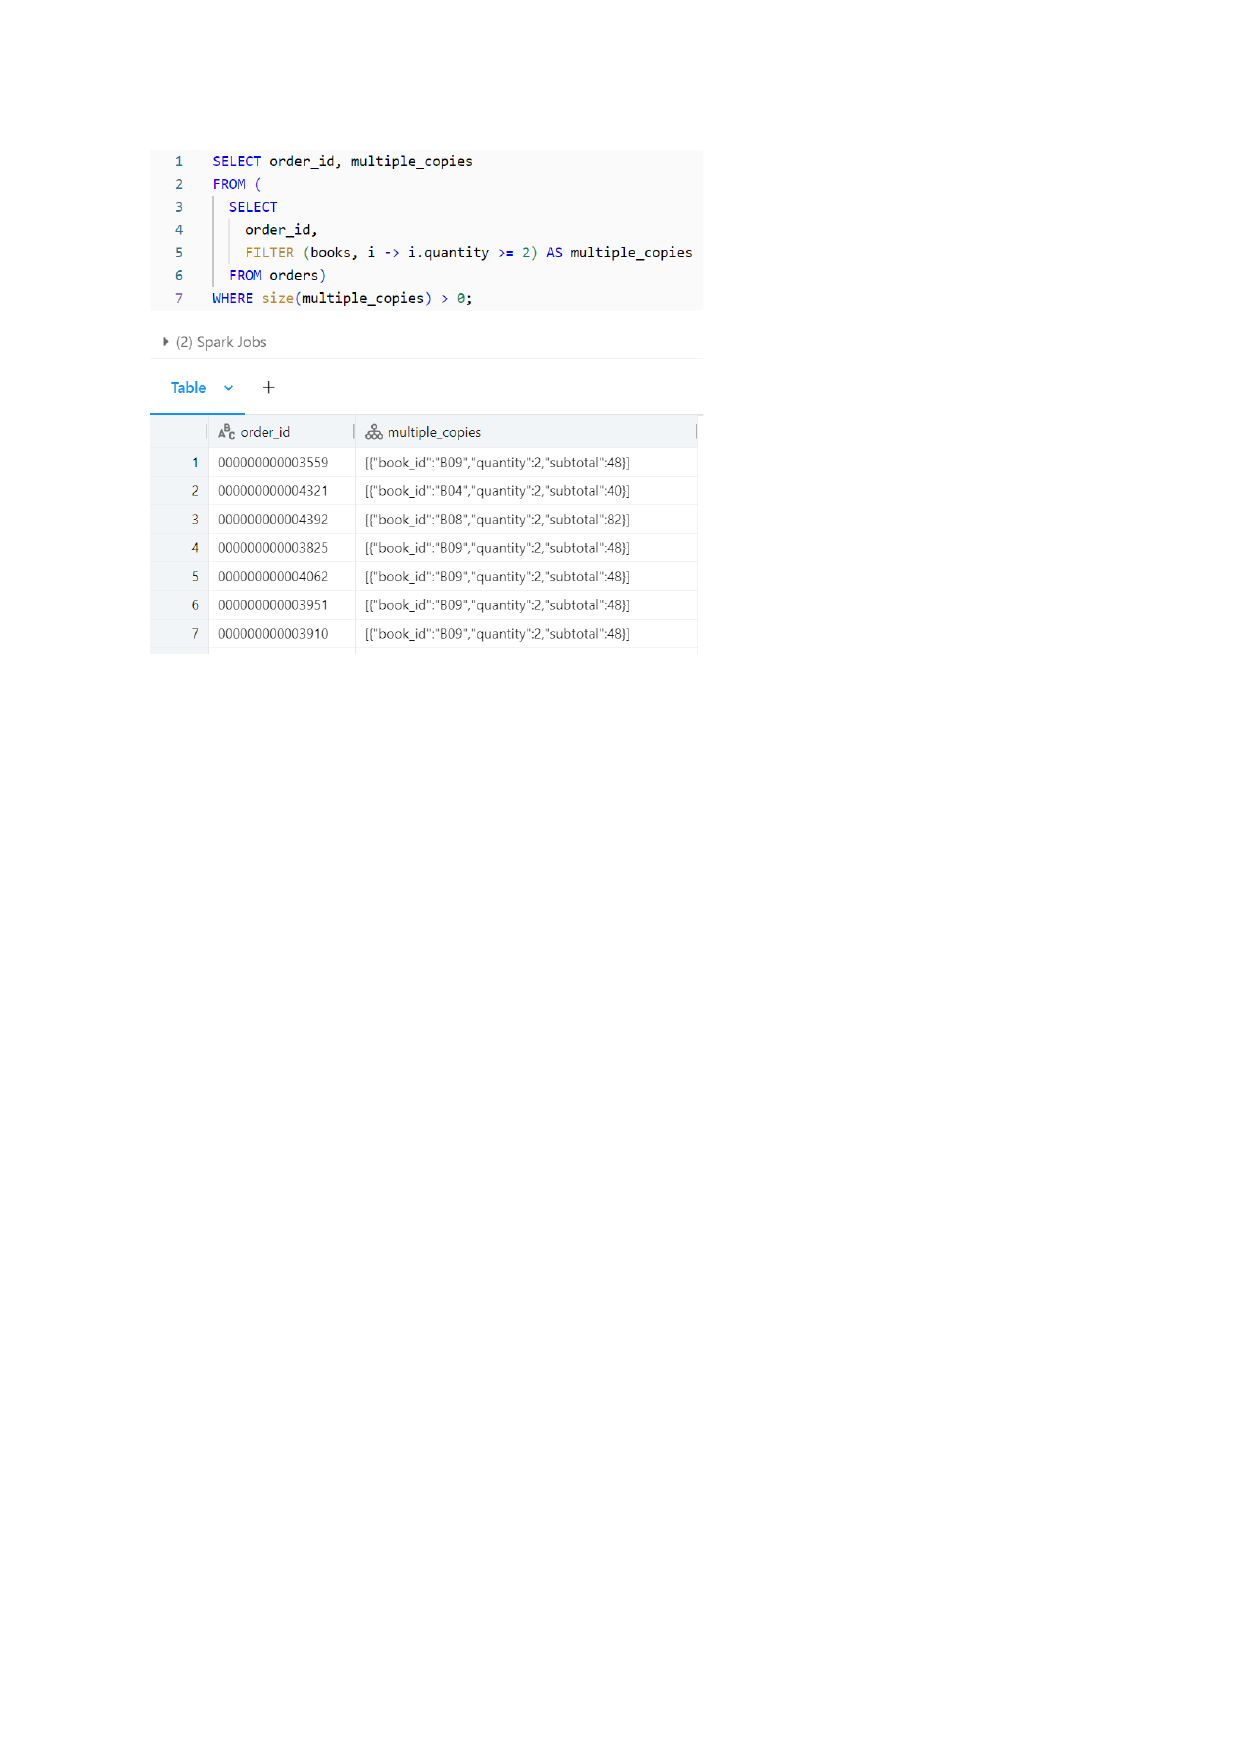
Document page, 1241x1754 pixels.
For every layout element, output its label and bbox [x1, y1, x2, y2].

picture [150, 150, 704, 654]
